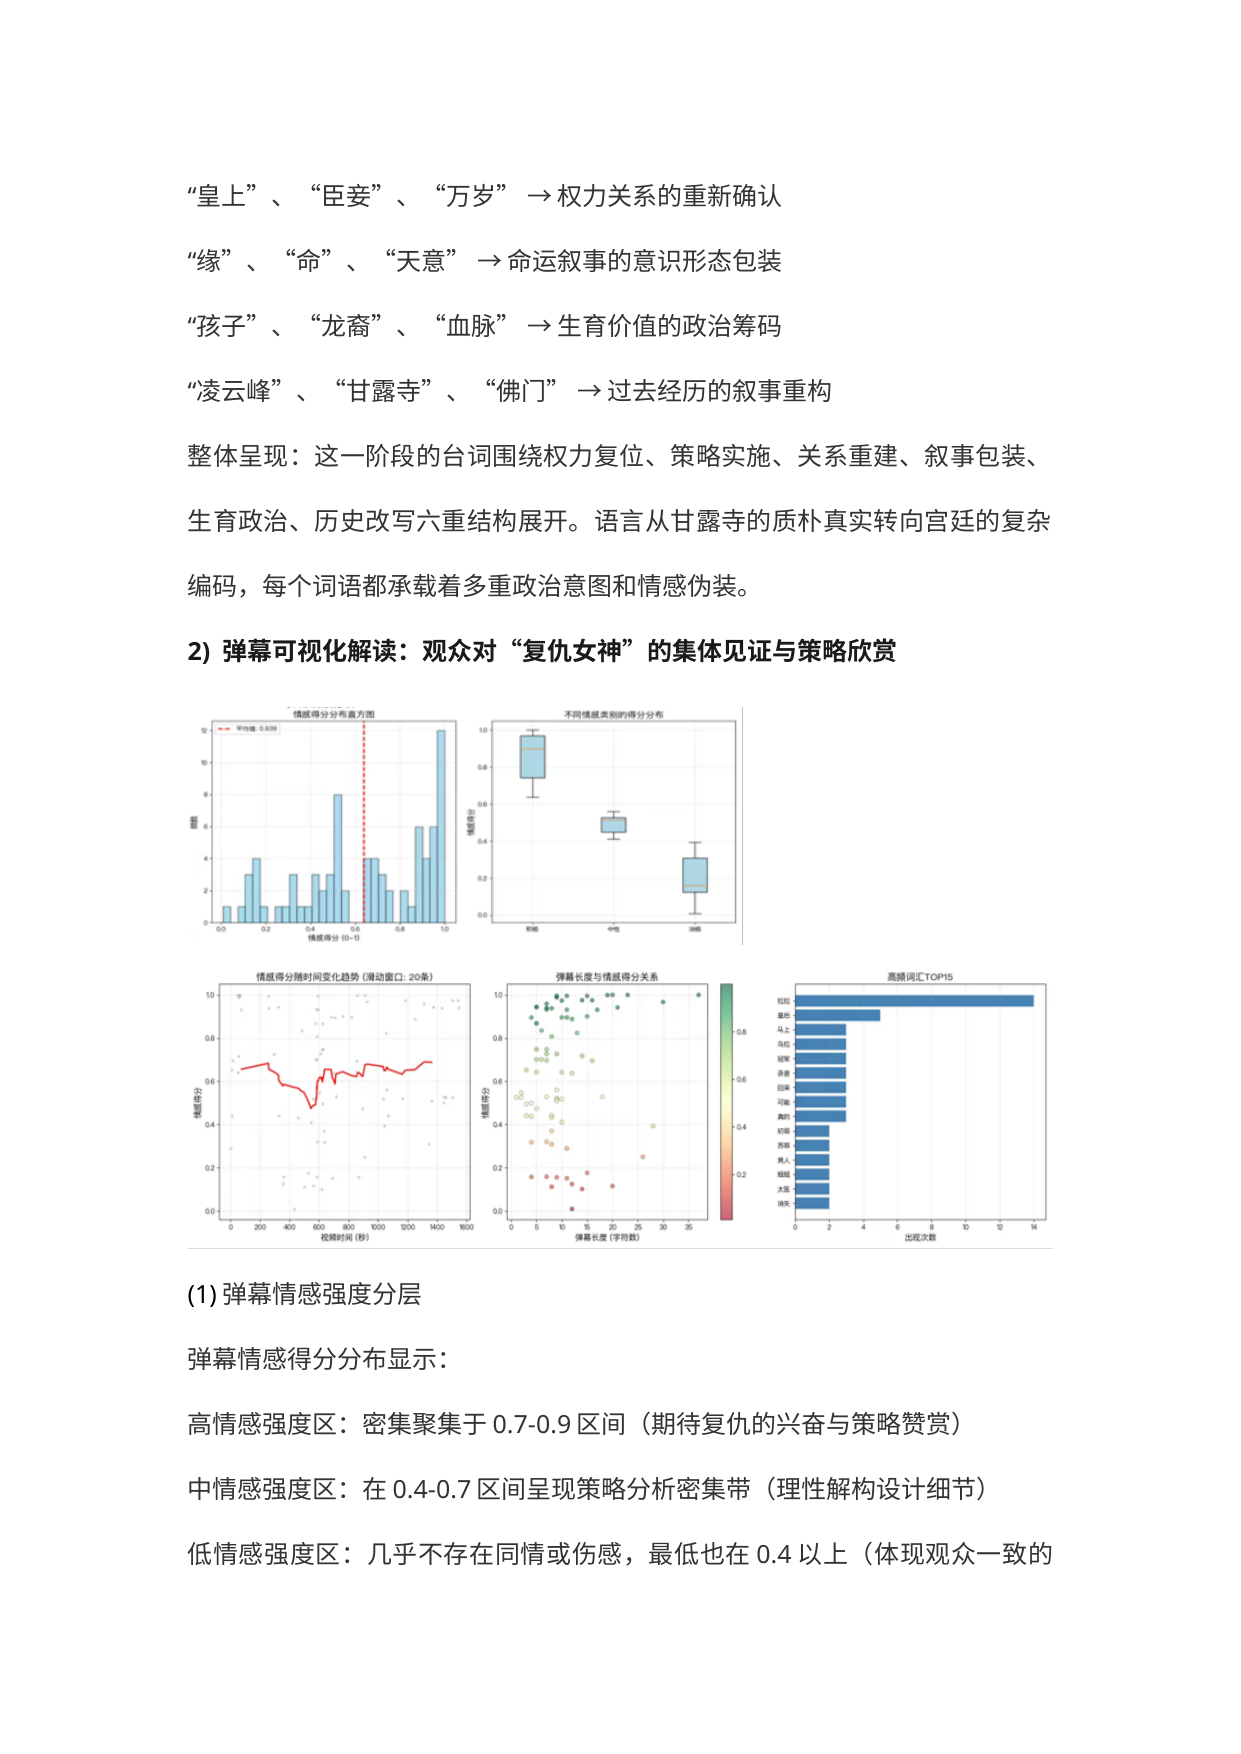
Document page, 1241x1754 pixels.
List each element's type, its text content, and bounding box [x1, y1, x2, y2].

text “孩子”、“龙裔”、“血脉” → 生育价值的政治筹码 [187, 292, 1053, 357]
picture [187, 967, 1053, 1250]
text 弹幕情感得分分布显示： [187, 1325, 1053, 1390]
text 整体呈现：这一阶段的台词围绕权力复位、策略实施、关系重建、叙事包装、生育政治、历史改写六重结构展开。语言从甘露寺的质朴真实转向宫廷的复杂编码，每个词语都承载着多重政治意图和情感伪装。 [187, 422, 1053, 617]
picture [187, 707, 744, 945]
text 中情感强度区：在0.4-0.7区间呈现策略分析密集带（理性解构设计细节） [187, 1455, 1053, 1520]
text “缘”、“命”、“天意” → 命运叙事的意识形态包装 [187, 227, 1053, 292]
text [187, 1520, 1053, 1585]
text “凌云峰”、“甘露寺”、“佛门” → 过去经历的叙事重构 [187, 357, 1053, 422]
subtitle 弹幕可视化解读：观众对“复仇女神”的集体见证与策略欣赏 [187, 617, 1053, 682]
text 高情感强度区：密集聚集于0.7-0.9区间（期待复仇的兴奋与策略赞赏） [187, 1390, 1053, 1455]
list 弹幕情感强度分层 [187, 1260, 1053, 1325]
text “皇上”、“臣妾”、“万岁” → 权力关系的重新确认 [187, 162, 1053, 227]
